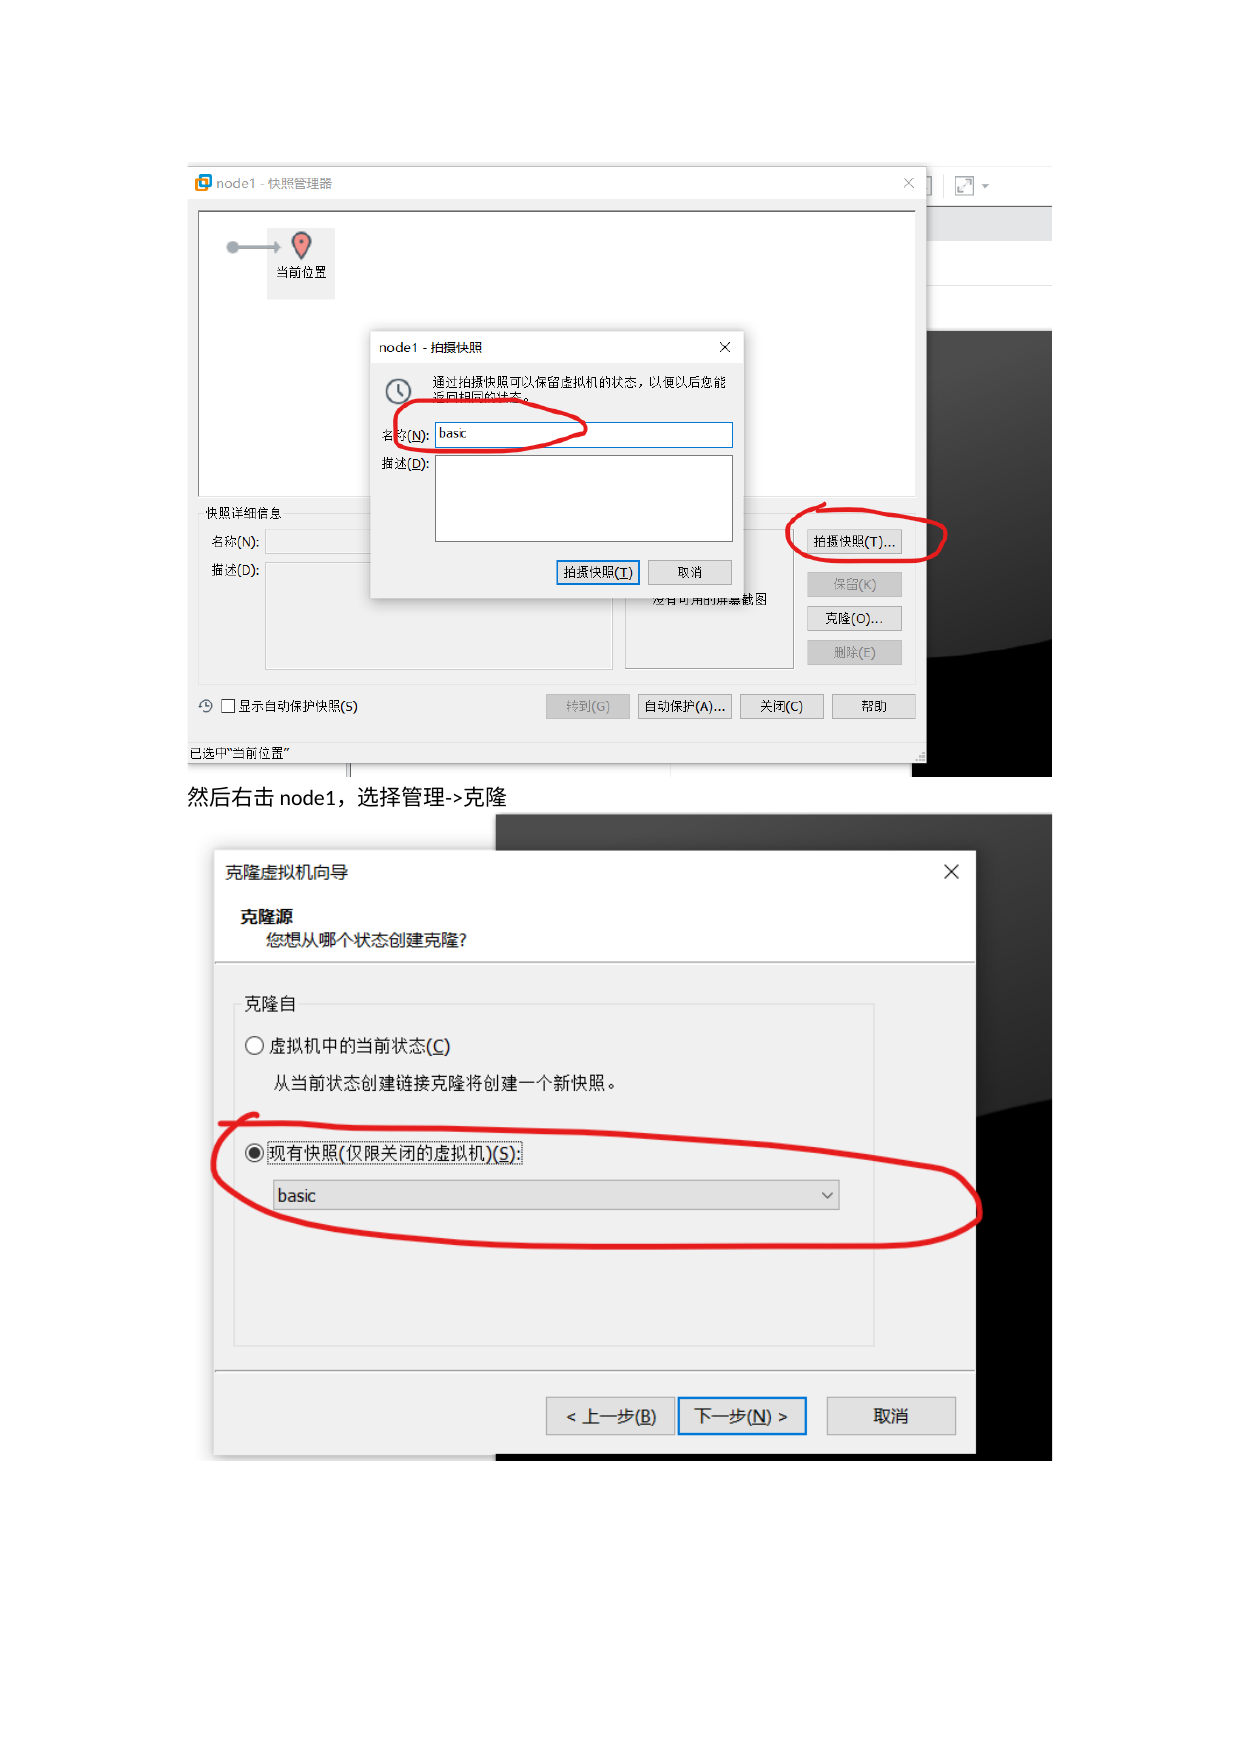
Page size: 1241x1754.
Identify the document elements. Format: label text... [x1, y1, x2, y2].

picture [187, 162, 1052, 777]
text 然后右击node1，选择管理->克隆 [187, 779, 1053, 812]
picture [187, 812, 1053, 1461]
